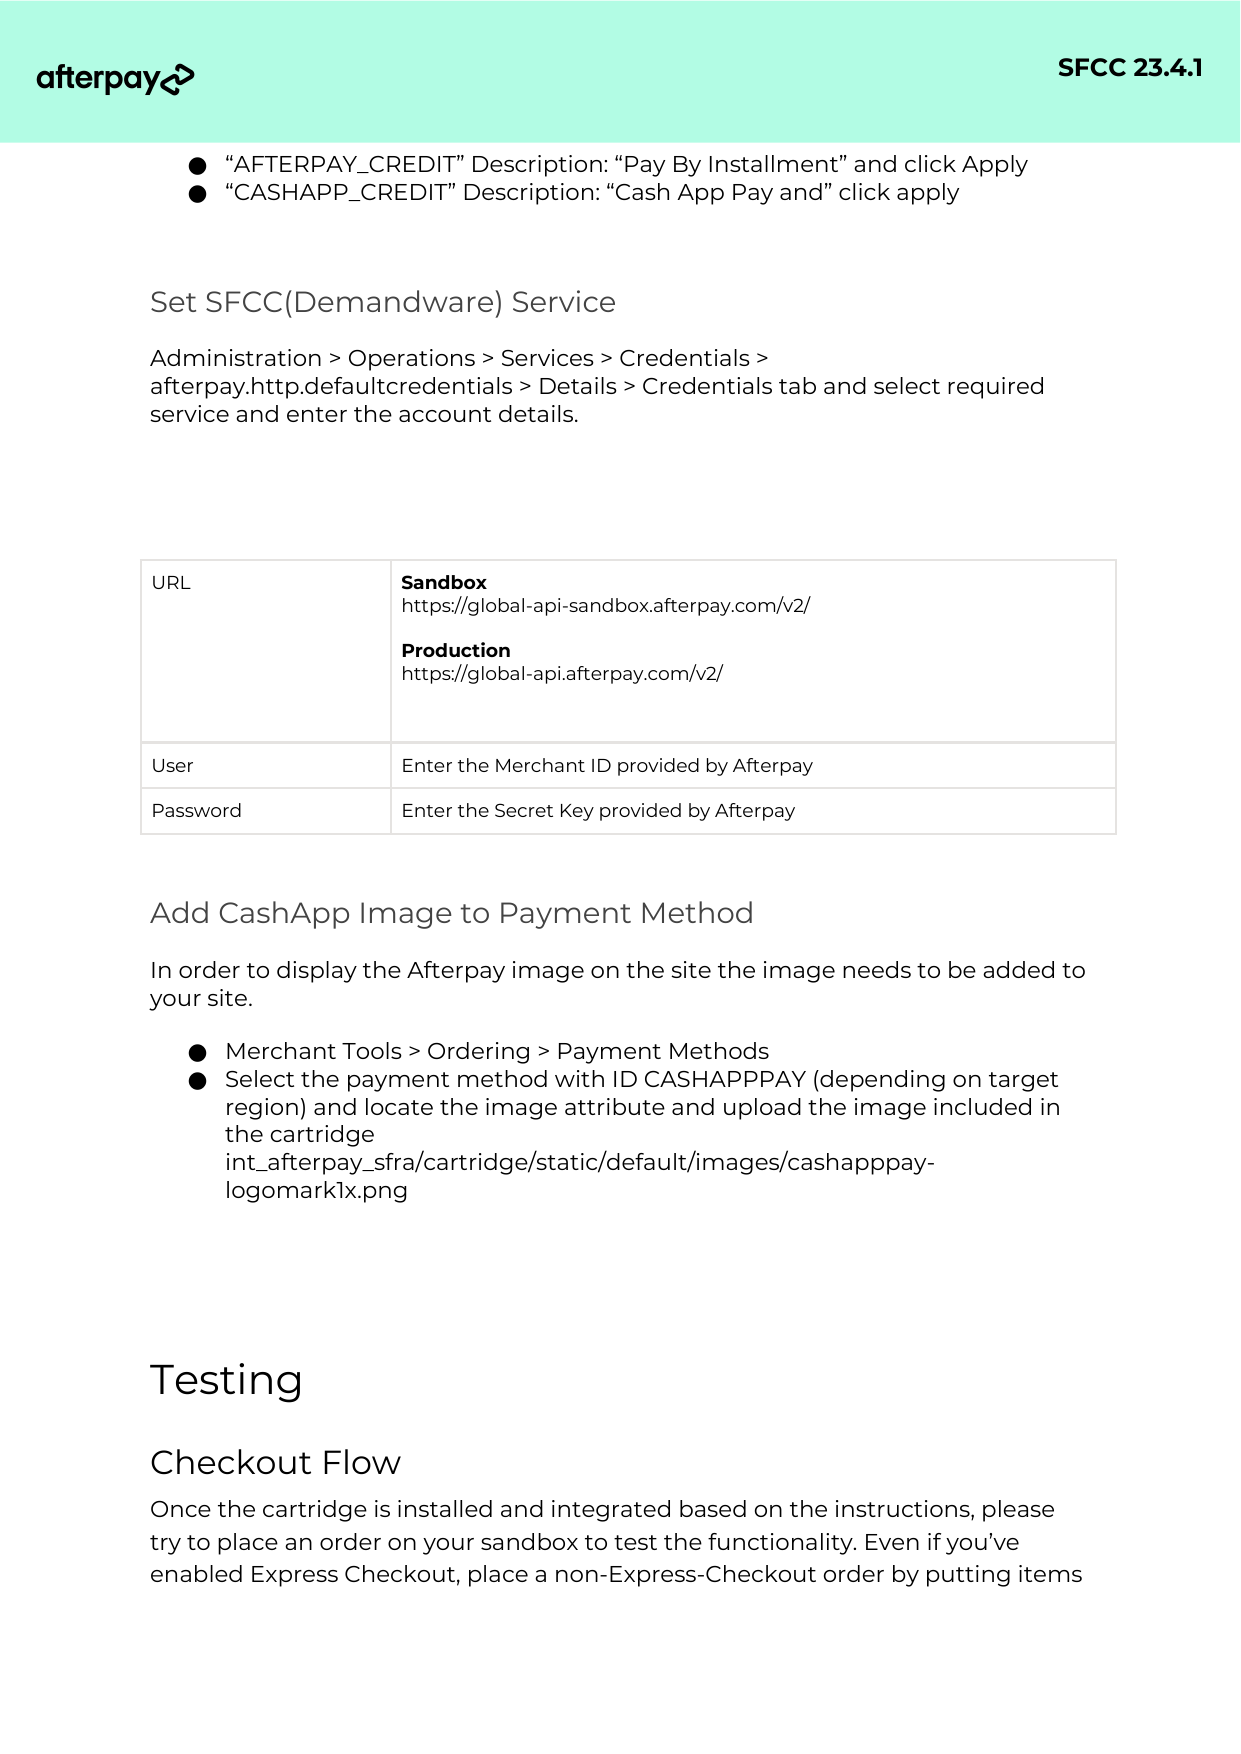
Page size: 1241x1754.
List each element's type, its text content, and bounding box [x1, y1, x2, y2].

list Select the payment method with ID CASHAPPPAY (depending on target region) and locate the image attribute and upload the image included in the cartridge int_afterpay_sfra/cartridge/static/default/images/cashapppay-logomark1x.png [187, 1065, 1090, 1204]
table_cell Enter the Merchant ID provided by Afterpay [392, 744, 1115, 787]
table_header URL [142, 561, 390, 741]
text In order to display the Afterpay image on the site the image needs to be added to your site. [150, 956, 1090, 1012]
picture [7, 40, 224, 103]
table_cell Password [142, 789, 390, 833]
list “CASHAPP_CREDIT” Description: “Cash App Pay and” click apply [187, 178, 1090, 206]
subtitle Set SFCC(Demandware) Service [150, 284, 1090, 319]
list Merchant Tools > Ordering > Payment Methods [187, 1037, 1090, 1065]
table_header Sandbox https://global-api-sandbox.afterpay.com/v2/ Production https://global-api.afterpay.com/v2/ [392, 561, 1115, 741]
text Administration > Operations > Services > Credentials > afterpay.http.defaultcredentials > Details > Credentials tab and select required service and enter the account details. [150, 344, 1090, 428]
subtitle Testing [150, 1354, 1090, 1405]
table_cell Enter the Secret Key provided by Afterpay [392, 789, 1115, 833]
table_cell User [142, 744, 390, 787]
list “AFTERPAY_CREDIT” Description: “Pay By Installment” and click Apply [187, 150, 1090, 178]
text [150, 1496, 1090, 1588]
subtitle Checkout Flow [150, 1442, 1090, 1483]
subtitle Add CashApp Image to Payment Method [150, 860, 1090, 931]
